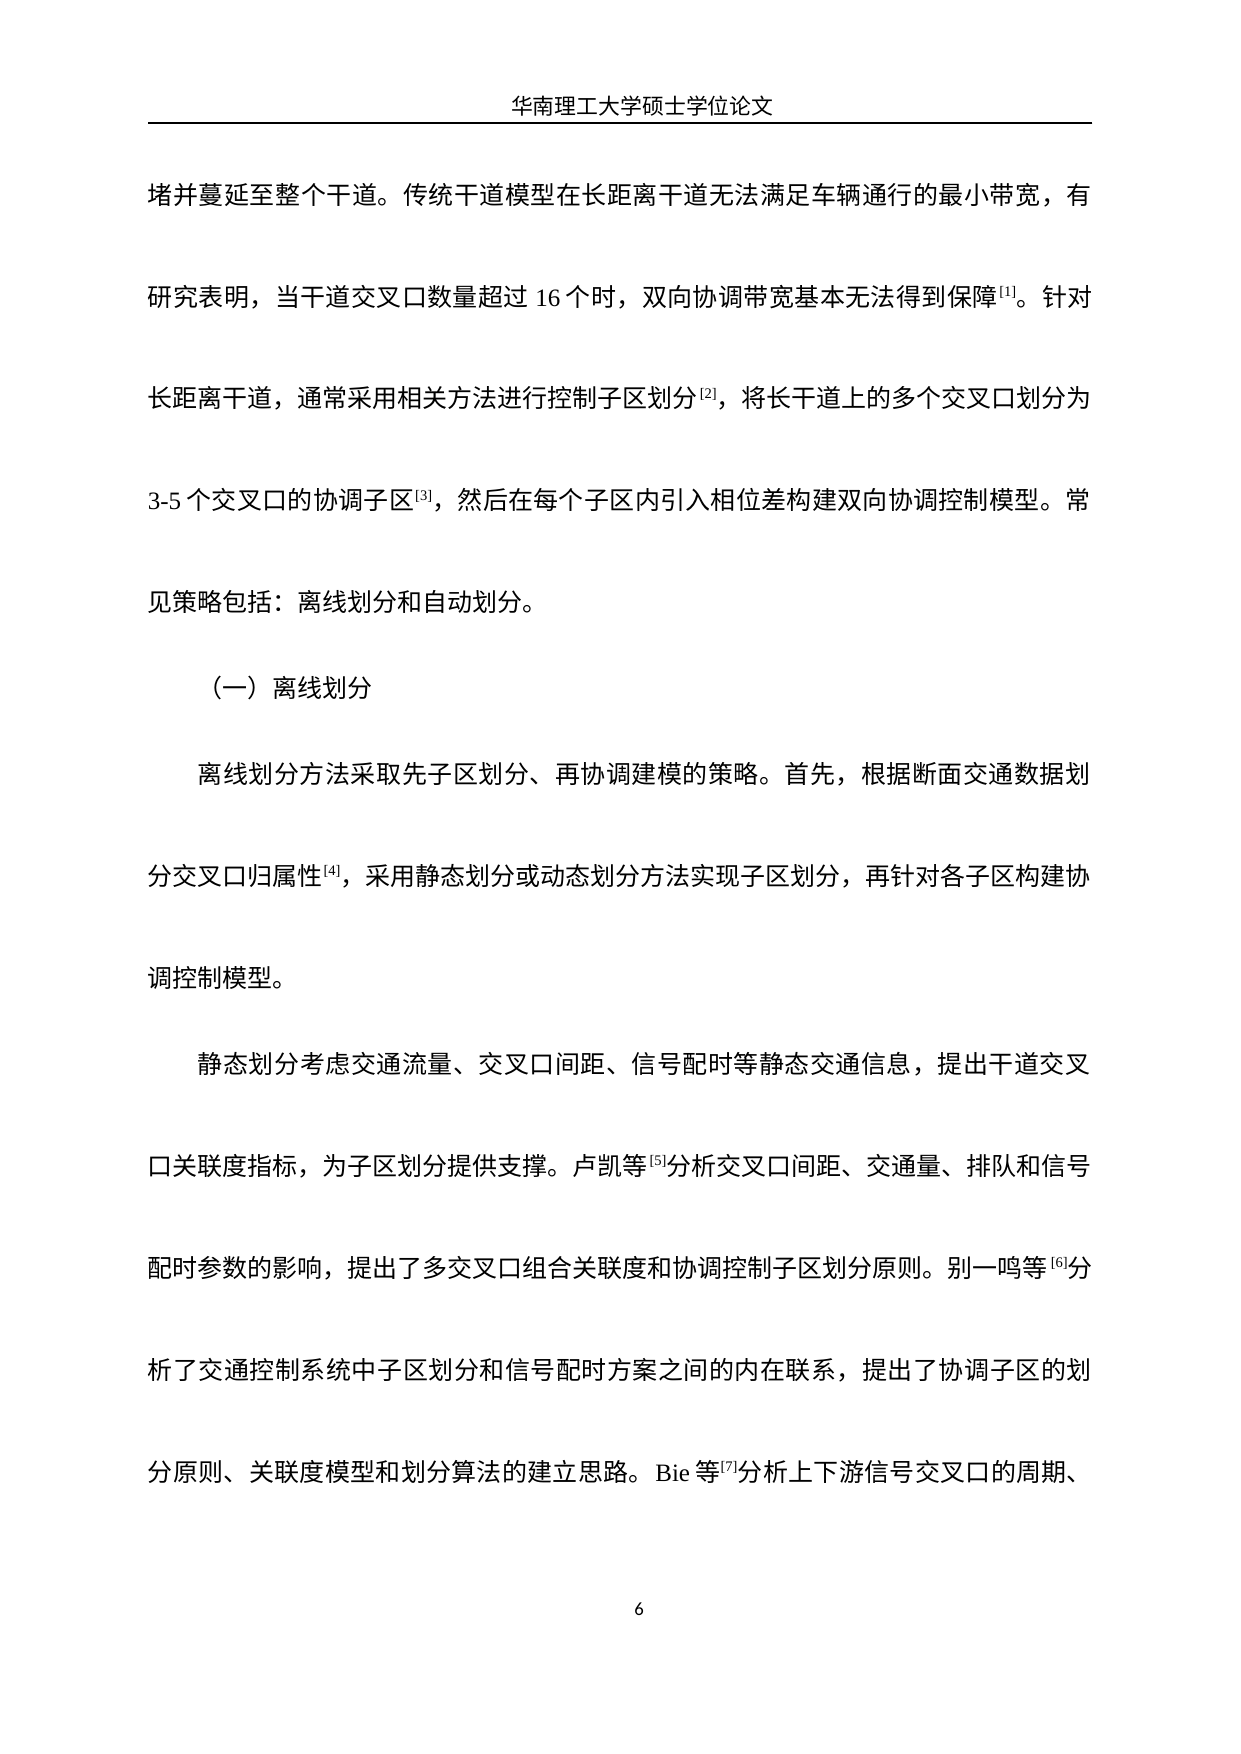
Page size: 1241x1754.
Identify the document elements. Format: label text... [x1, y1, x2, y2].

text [148, 1029, 1092, 1504]
text （一）离线划分 [148, 653, 1092, 721]
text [148, 159, 1092, 635]
text 离线划分方法采取先子区划分、再协调建模的策略。首先，根据断面交通数据划分交叉口归属性[4]，采用静态划分或动态划分方法实现子区划分，再针对各子区构建协调控制模型。 [148, 739, 1092, 1011]
